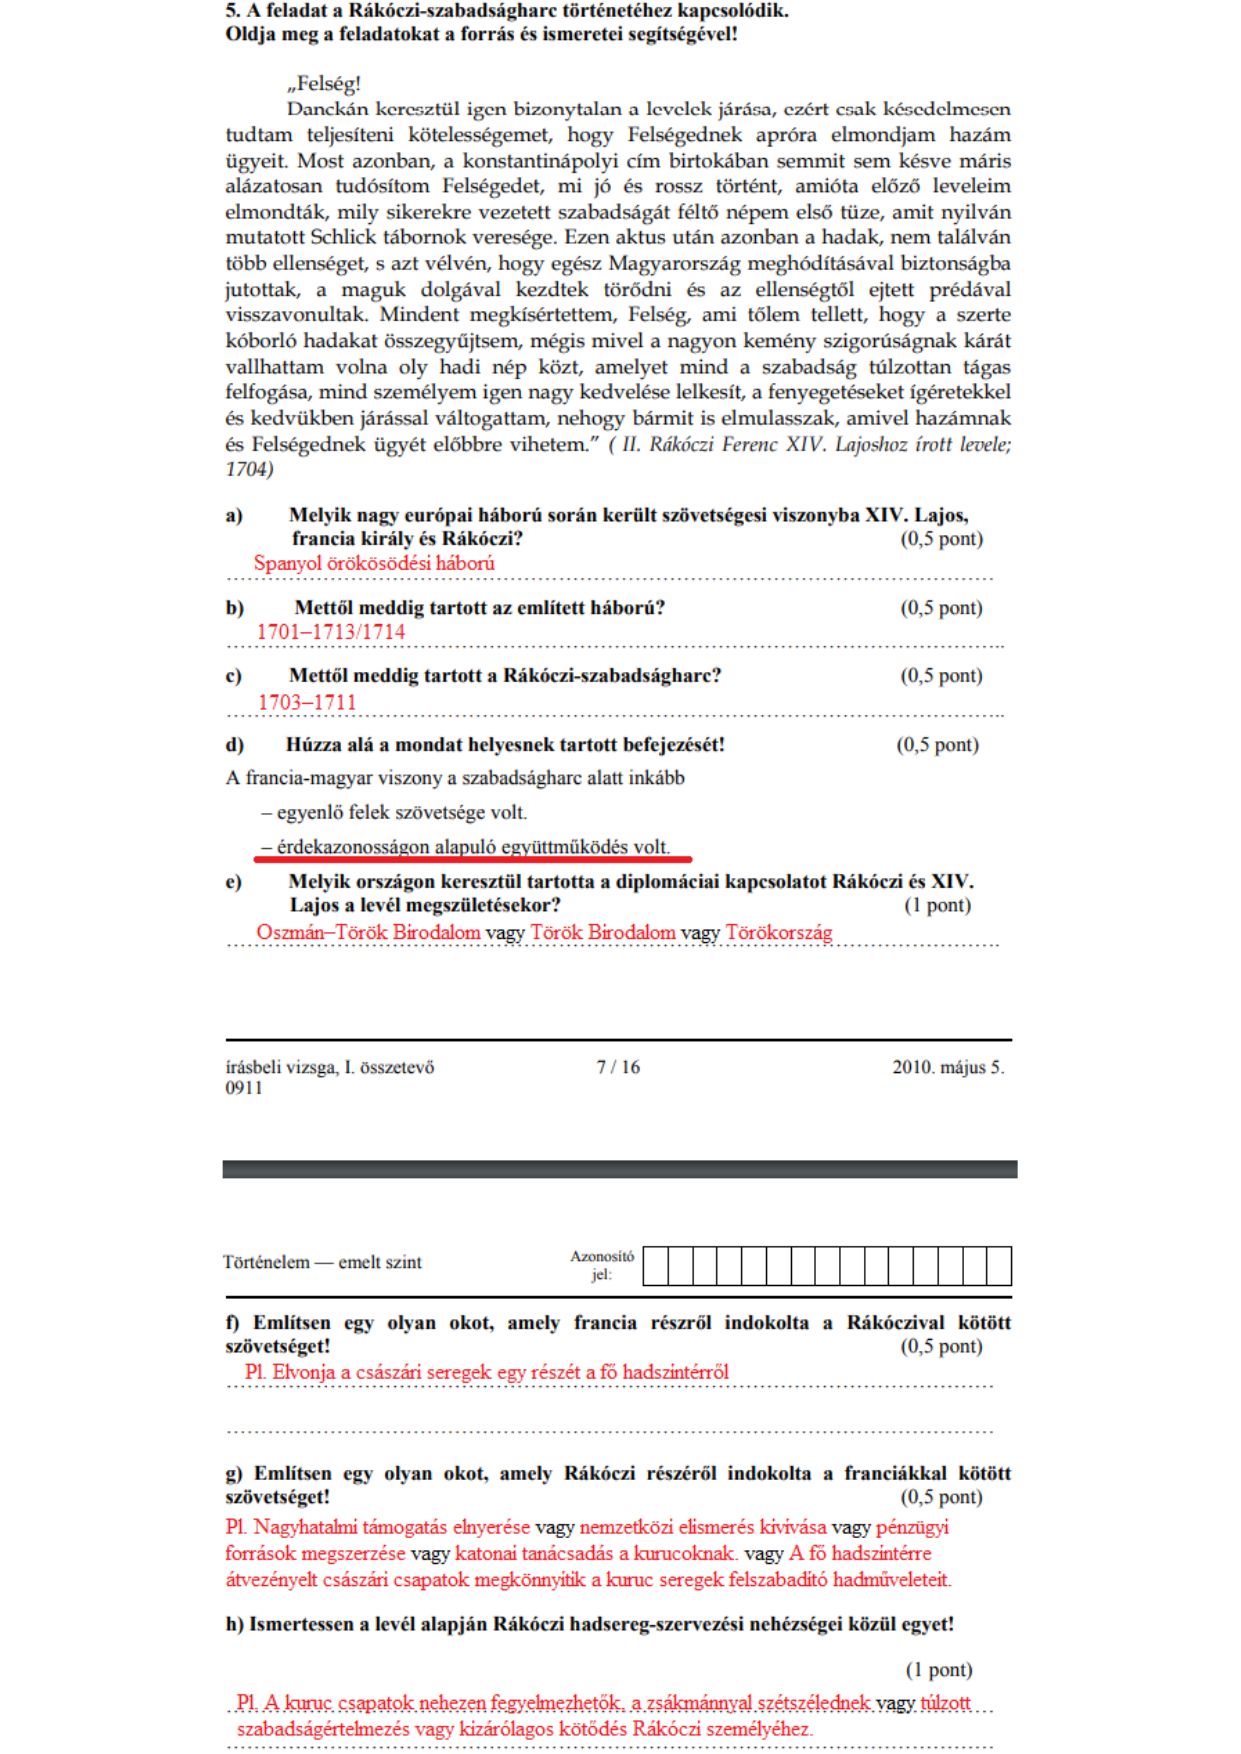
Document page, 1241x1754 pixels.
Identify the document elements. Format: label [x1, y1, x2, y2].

picture [222, 0, 1018, 1751]
